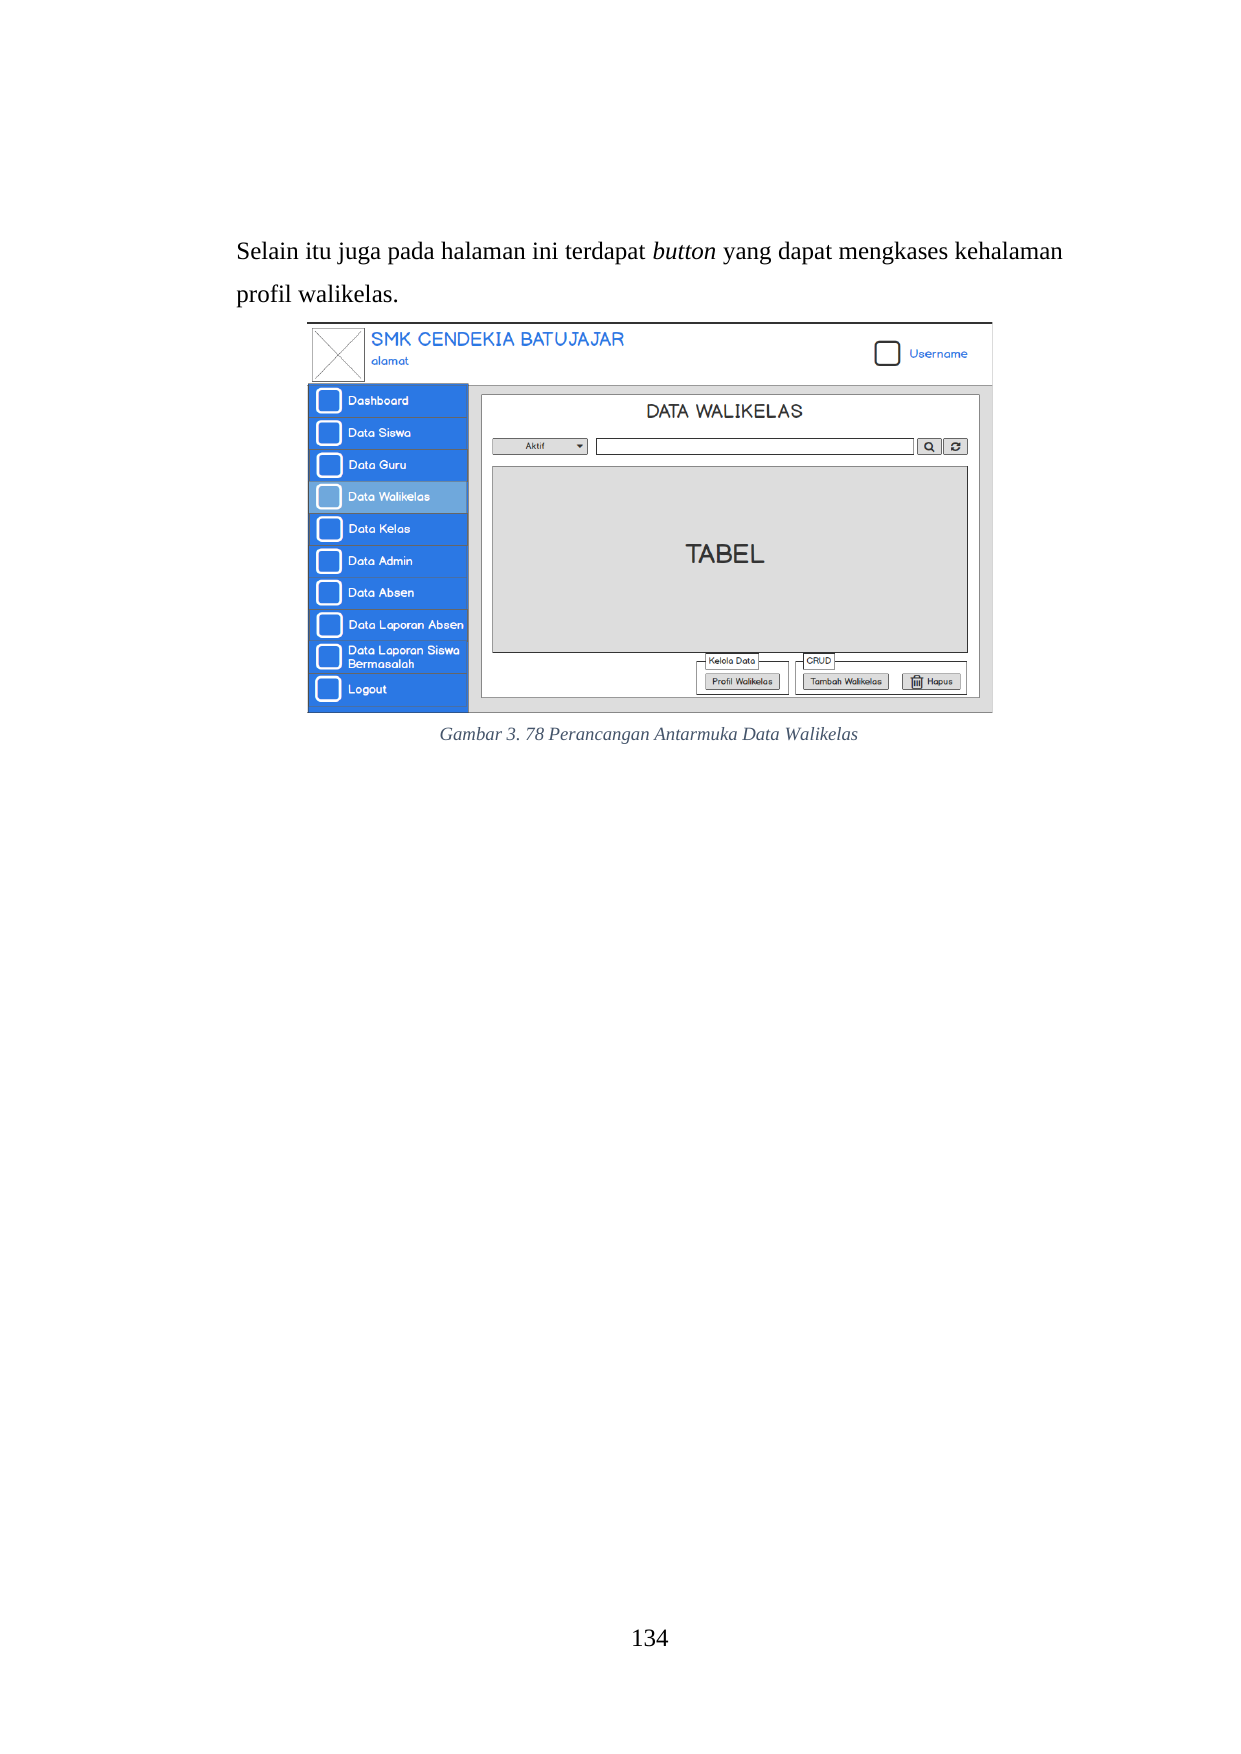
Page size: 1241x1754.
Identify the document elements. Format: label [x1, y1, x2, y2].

text [236, 236, 1063, 308]
picture [307, 322, 993, 713]
